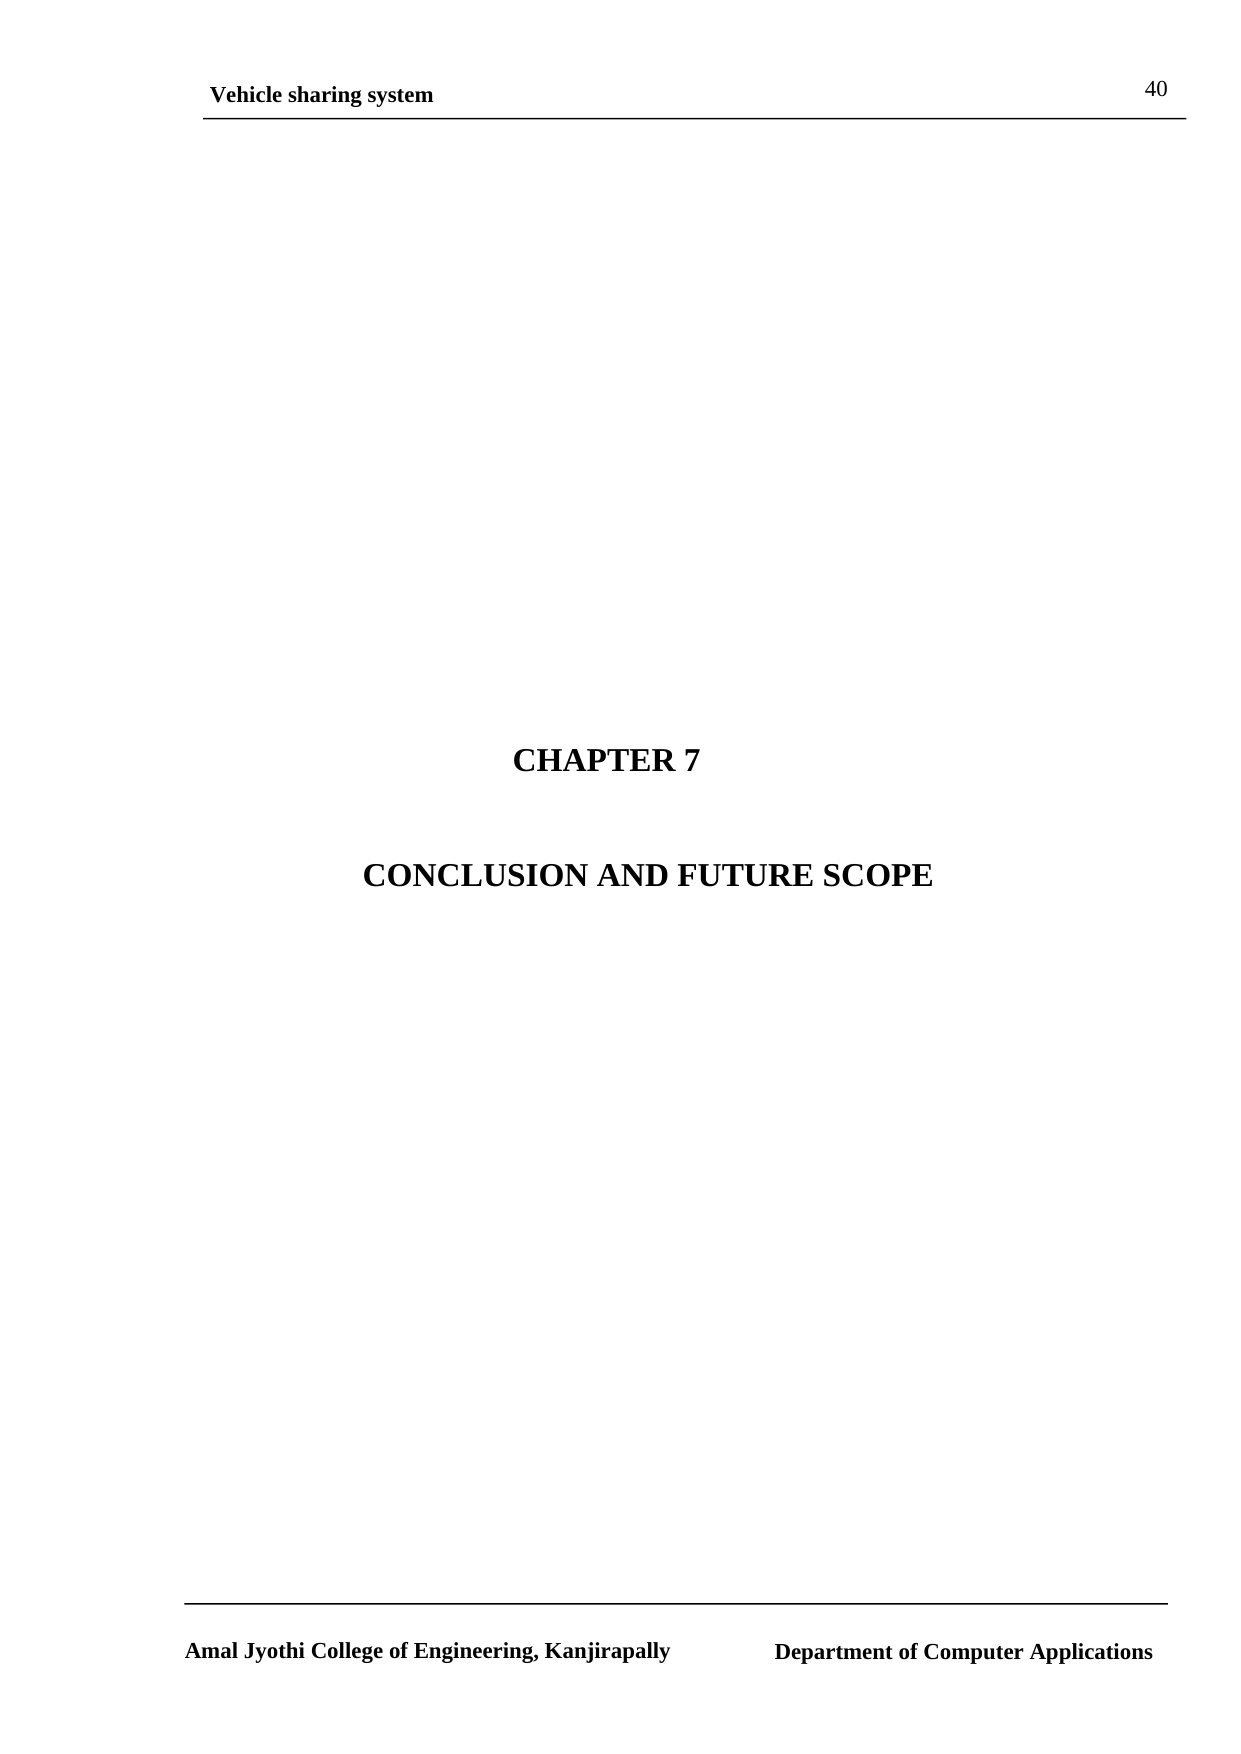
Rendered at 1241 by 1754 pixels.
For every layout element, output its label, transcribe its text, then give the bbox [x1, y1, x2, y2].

subtitle CHAPTER 7 [447, 740, 1125, 778]
subtitle CONCLUSION AND FUTURE SCOPE [297, 856, 1125, 894]
